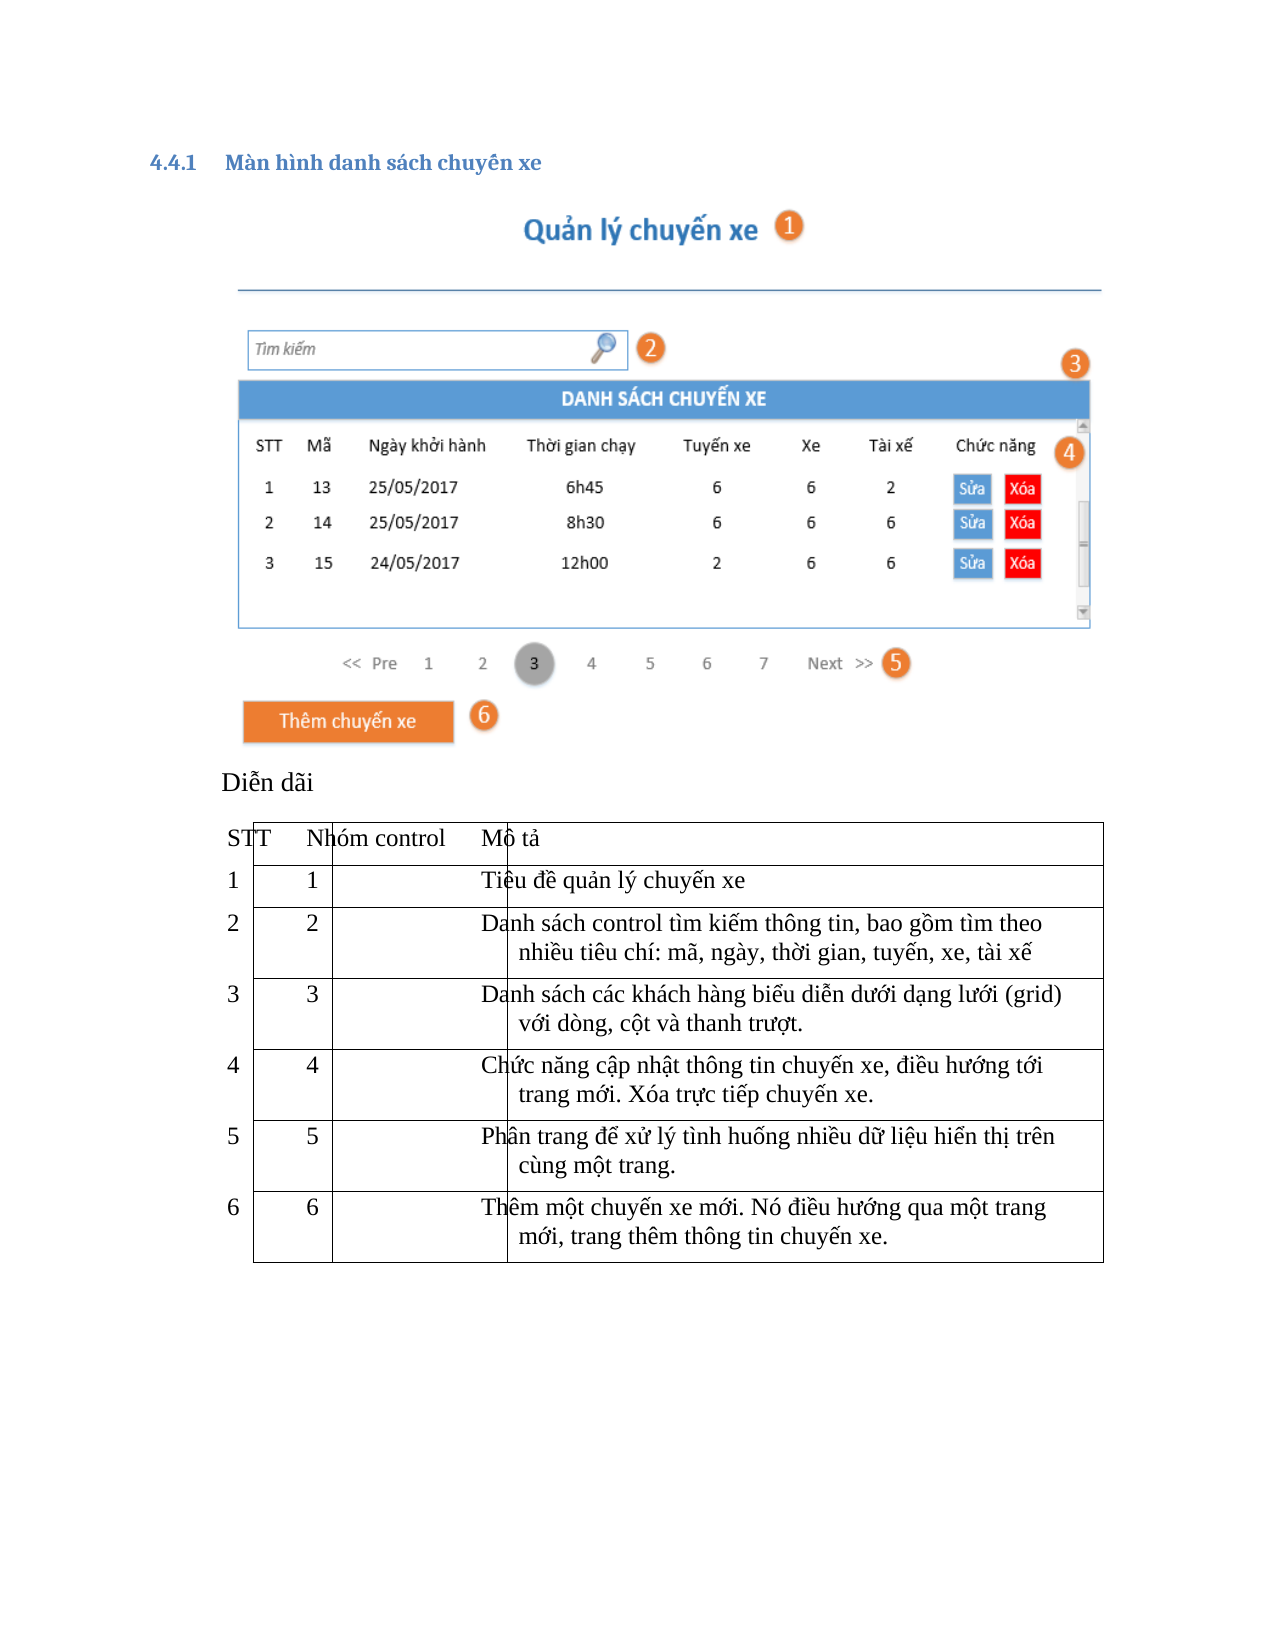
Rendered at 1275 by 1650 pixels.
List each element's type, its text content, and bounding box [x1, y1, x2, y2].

table_header Nhóm control [333, 823, 507, 864]
table_cell Tiêu đề quản lý chuyến xe [508, 866, 1103, 907]
picture [221, 192, 1115, 762]
table_cell 3 [254, 979, 332, 1049]
table_cell 2 [333, 908, 507, 978]
subtitle Màn hình danh sách chuyến xe [150, 150, 1125, 176]
table_header STT [254, 823, 332, 864]
table_cell 6 [333, 1192, 507, 1262]
table_cell 3 [333, 979, 507, 1049]
table_cell 1 [254, 866, 332, 907]
list Diễn dãi [221, 766, 1125, 797]
table_cell Danh sách các khách hàng biểu diễn dưới dạng lưới (grid) với dòng, cột và thanh trượt. [508, 979, 1103, 1049]
table_cell 2 [254, 908, 332, 978]
table_cell 1 [333, 866, 507, 907]
table_cell Danh sách control tìm kiếm thông tin, bao gồm tìm theo nhiều tiêu chí: mã, ngày, thời gian, tuyến, xe, tài xế [508, 908, 1103, 978]
table_cell 4 [333, 1050, 507, 1120]
table_cell 4 [254, 1050, 332, 1120]
table_cell 6 [254, 1192, 332, 1262]
table_cell Phân trang để xử lý tình huống nhiều dữ liệu hiển thị trên cùng một trang. [508, 1121, 1103, 1191]
table_header Mô tả [508, 823, 1103, 864]
table_cell Thêm một chuyến xe mới. Nó điều hướng qua một trang mới, trang thêm thông tin chuyến xe. [508, 1192, 1103, 1262]
table_cell Chức năng cập nhật thông tin chuyến xe, điều hướng tới trang mới. Xóa trực tiếp chuyến xe. [508, 1050, 1103, 1120]
table_cell 5 [254, 1121, 332, 1191]
table_cell 5 [333, 1121, 507, 1191]
